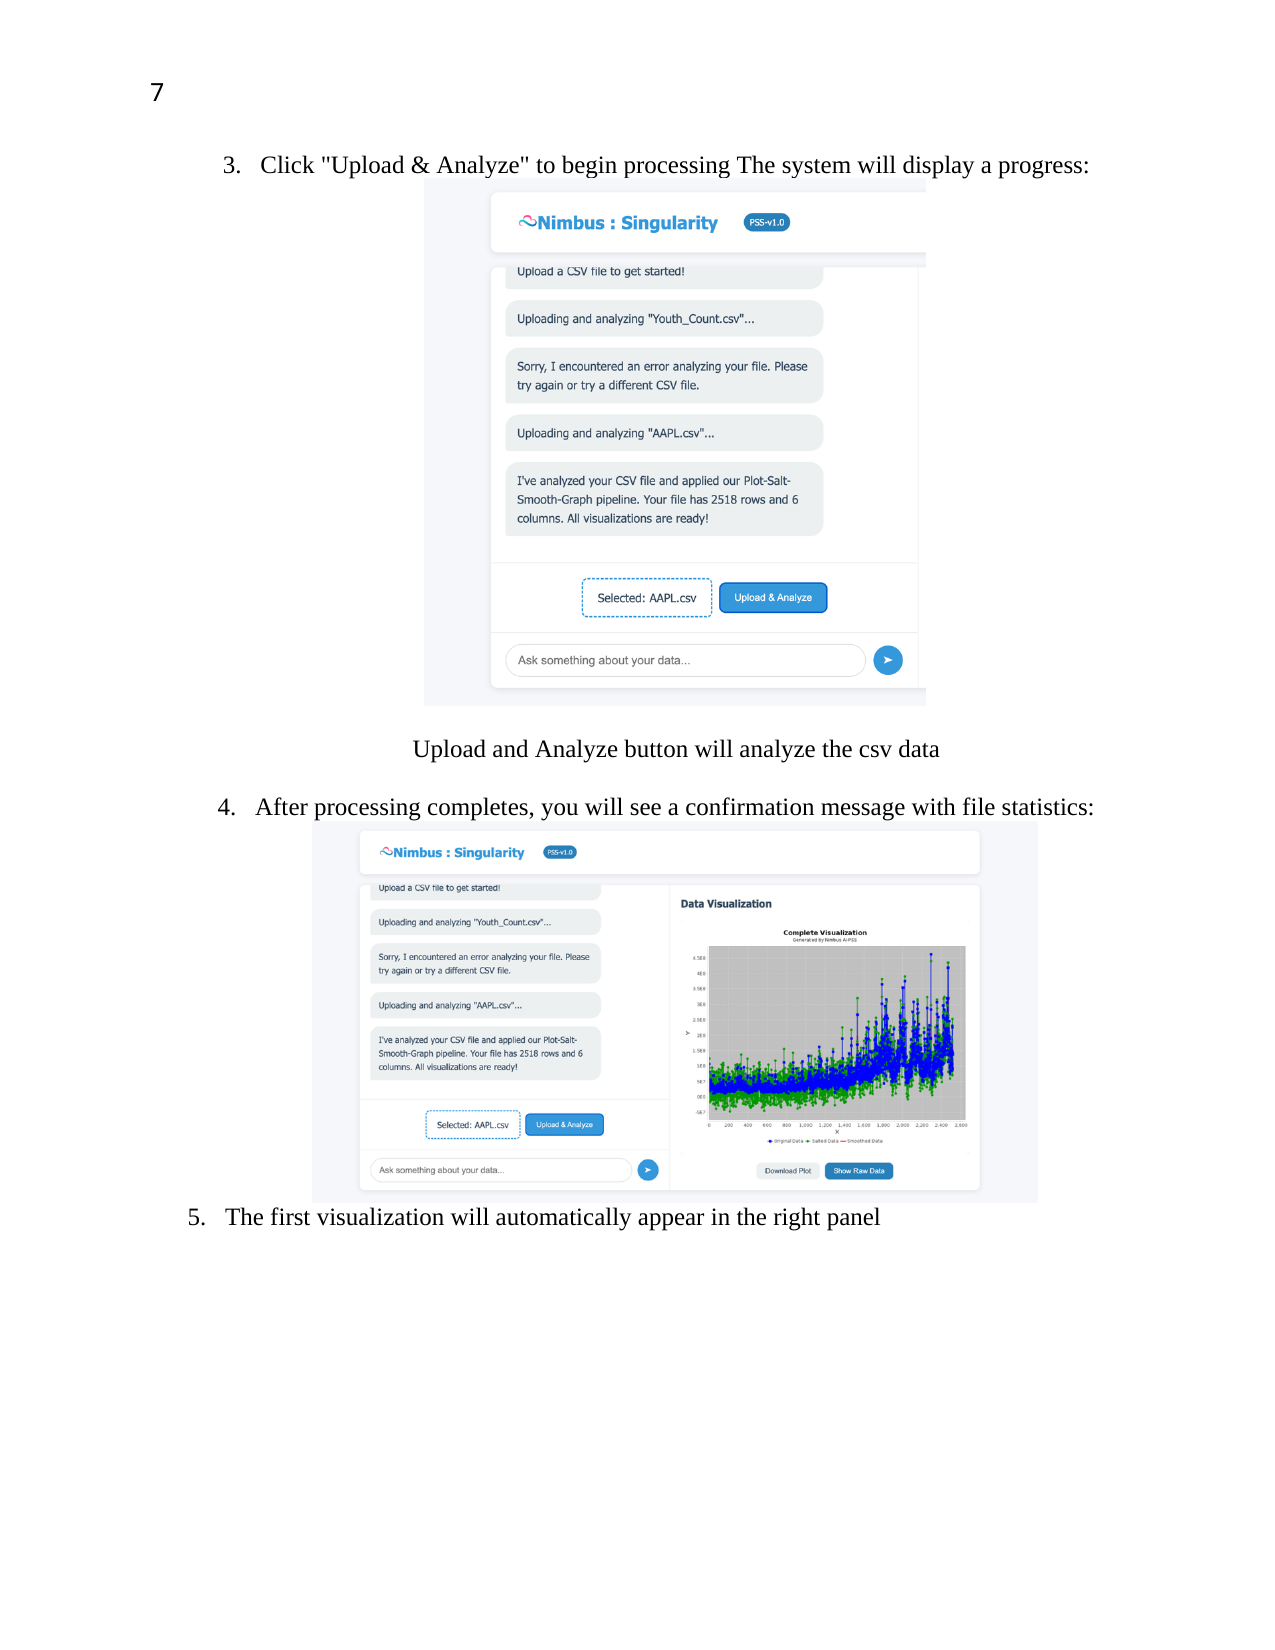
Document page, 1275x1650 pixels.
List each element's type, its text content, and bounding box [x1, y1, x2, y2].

text Upload and Analyze button will analyze the csv data [150, 734, 1125, 763]
list The first visualization will automatically appear in the right panel [187, 1202, 1125, 1231]
picture [424, 178, 926, 706]
picture [312, 821, 1038, 1203]
